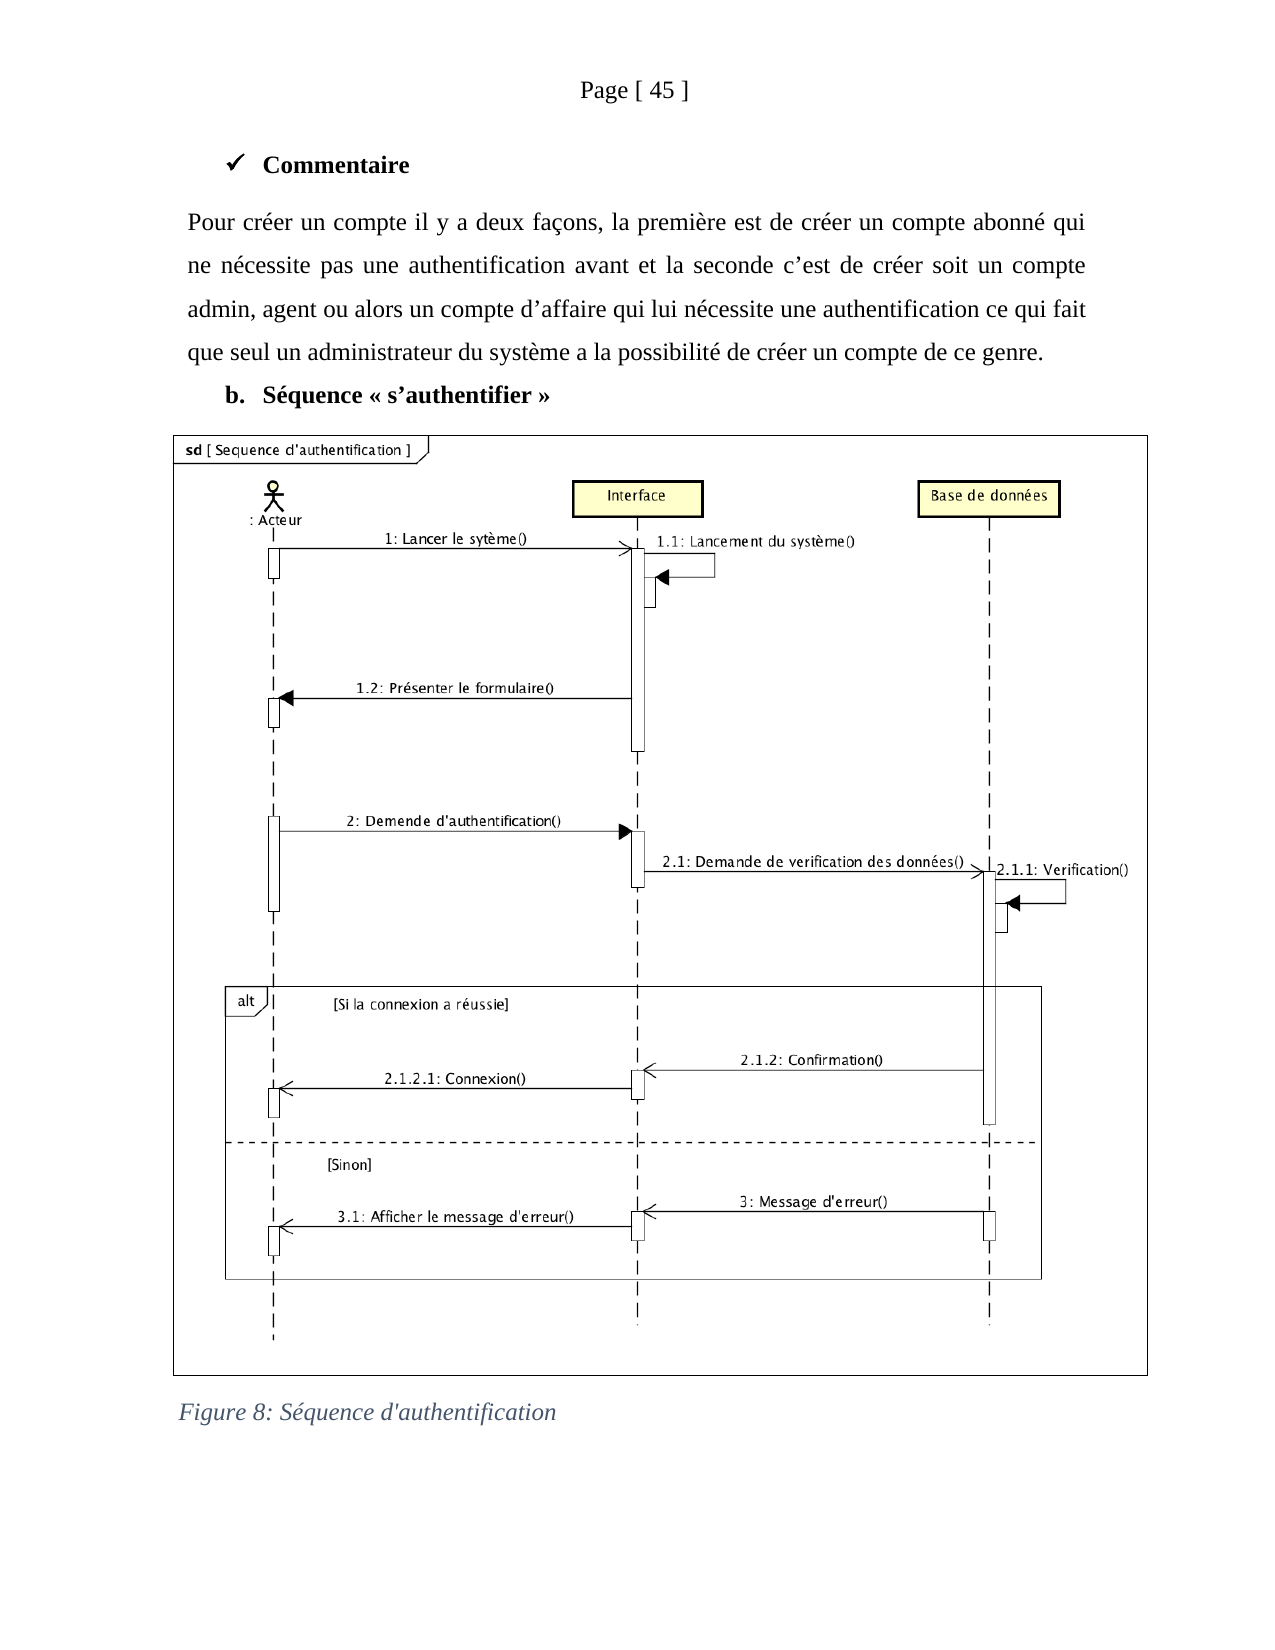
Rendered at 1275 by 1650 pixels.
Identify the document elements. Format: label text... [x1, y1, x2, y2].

text Pour créer un compte il y a deux façons, la première est de créer un compte abonné qui ne nécessite pas une authentification avant et la seconde c’est de créer soit un compte admin, agent ou alors un compte d’affaire qui lui nécessite une authentification ce qui fait que seul un administrateur du système a la possibilité de créer un compte de ce genre. [187, 207, 1087, 366]
list Séquence « s’authentifier » [225, 380, 1087, 409]
picture [161, 423, 1159, 1387]
list Commentaire [225, 150, 1087, 179]
